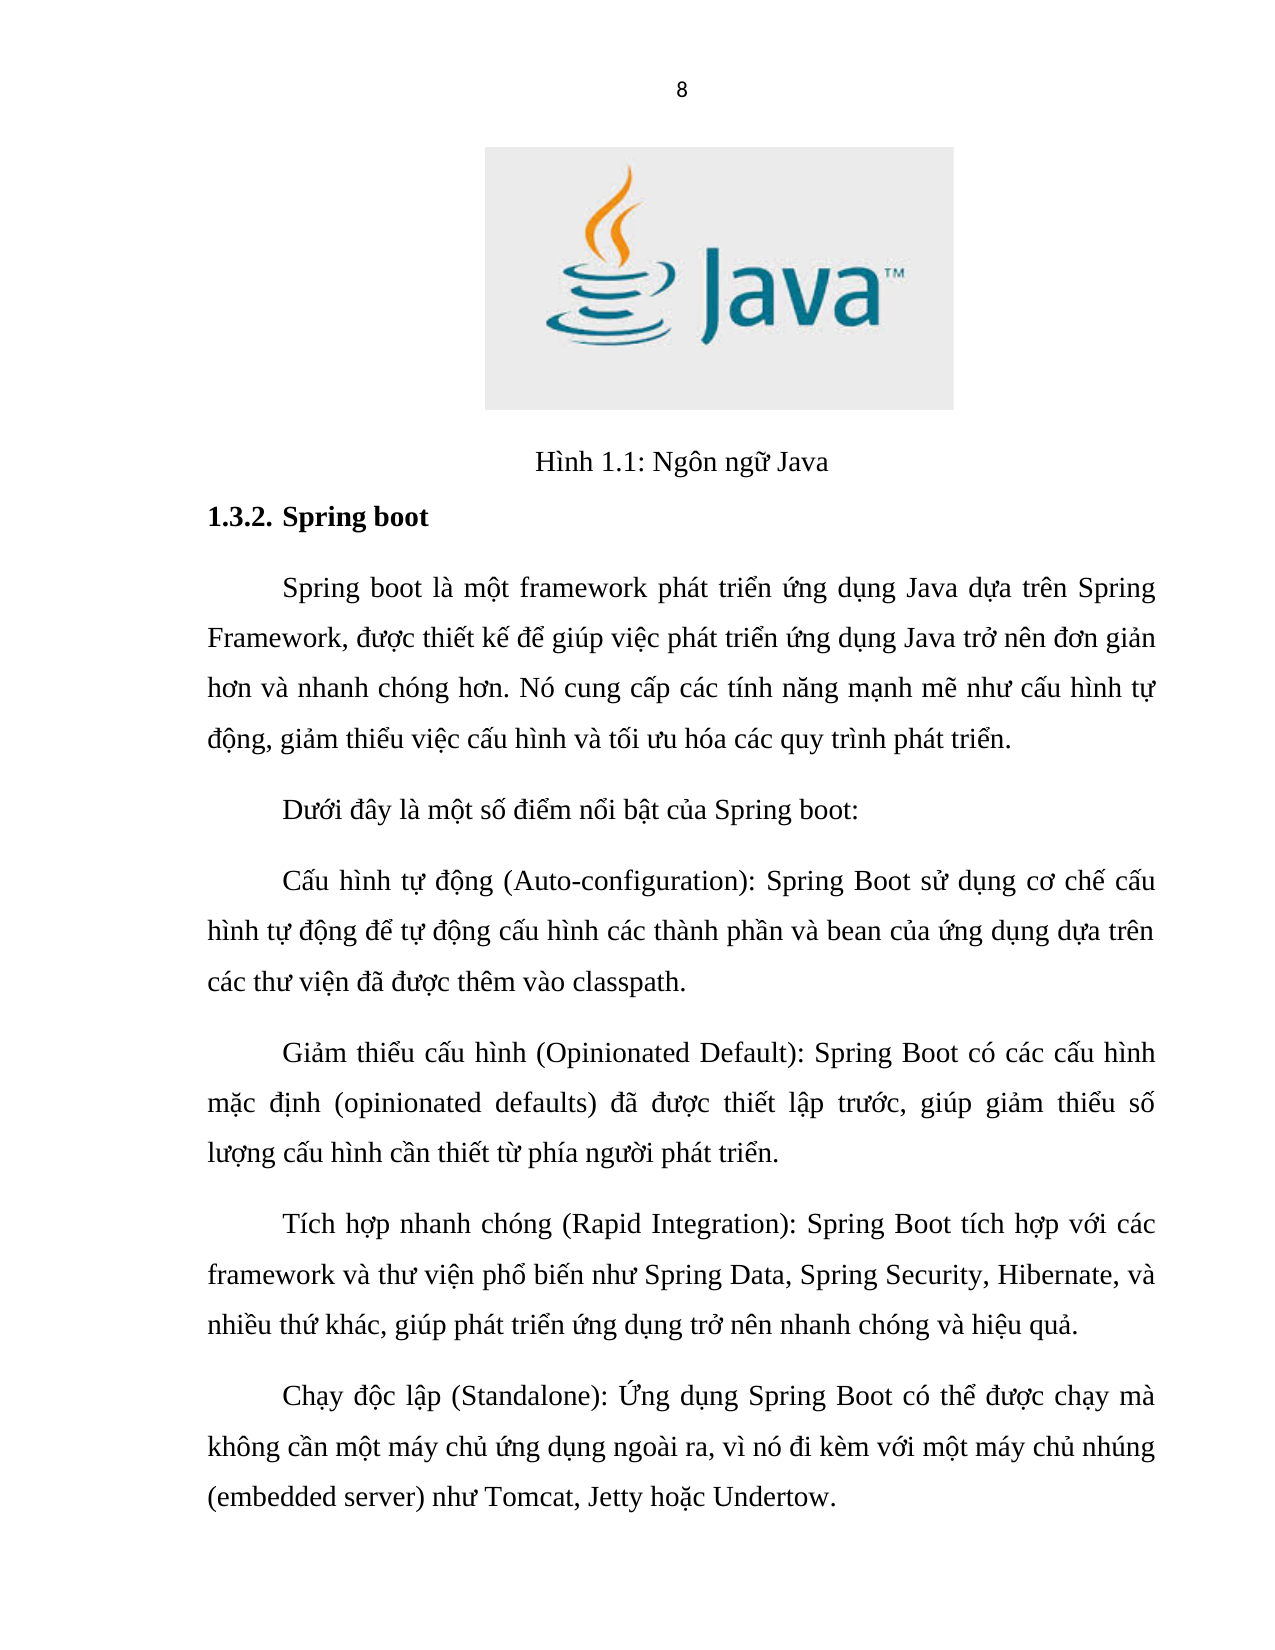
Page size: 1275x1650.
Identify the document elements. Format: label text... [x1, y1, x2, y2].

list Spring boot [207, 499, 1156, 532]
text Spring boot là một framework phát triển ứng dụng Java dựa trên Spring Framework, được thiết kế để giúp việc phát triển ứng dụng Java trở nên đơn giản hơn và nhanh chóng hơn. Nó cung cấp các tính năng mạnh mẽ như cấu hình tự động, giảm thiểu việc cấu hình và tối ưu hóa các quy trình phát triển. [207, 570, 1156, 754]
text Cấu hình tự động (Auto-configuration): Spring Boot sử dụng cơ chế cấu hình tự động để tự động cấu hình các thành phần và bean của ứng dụng dựa trên các thư viện đã được thêm vào classpath. [207, 863, 1156, 997]
text Dưới đây là một số điểm nổi bật của Spring boot: [207, 792, 1156, 825]
text Giảm thiểu cấu hình (Opinionated Default): Spring Boot có các cấu hình mặc định (opinionated defaults) đã được thiết lập trước, giúp giảm thiểu số lượng cấu hình cần thiết từ phía người phát triển. [207, 1035, 1156, 1169]
text Hình 1.1: Ngôn ngữ Java [207, 444, 1156, 478]
text Chạy độc lập (Standalone): Ứng dụng Spring Boot có thể được chạy mà không cần một máy chủ ứng dụng ngoài ra, vì nó đi kèm với một máy chủ nhúng (embedded server) như Tomcat, Jetty hoặc Undertow. [207, 1378, 1156, 1512]
text Tích hợp nhanh chóng (Rapid Integration): Spring Boot tích hợp với các framework và thư viện phổ biến như Spring Data, Spring Security, Hibernate, và nhiều thứ khác, giúp phát triển ứng dụng trở nên nhanh chóng và hiệu quả. [207, 1207, 1156, 1341]
picture [485, 147, 954, 410]
